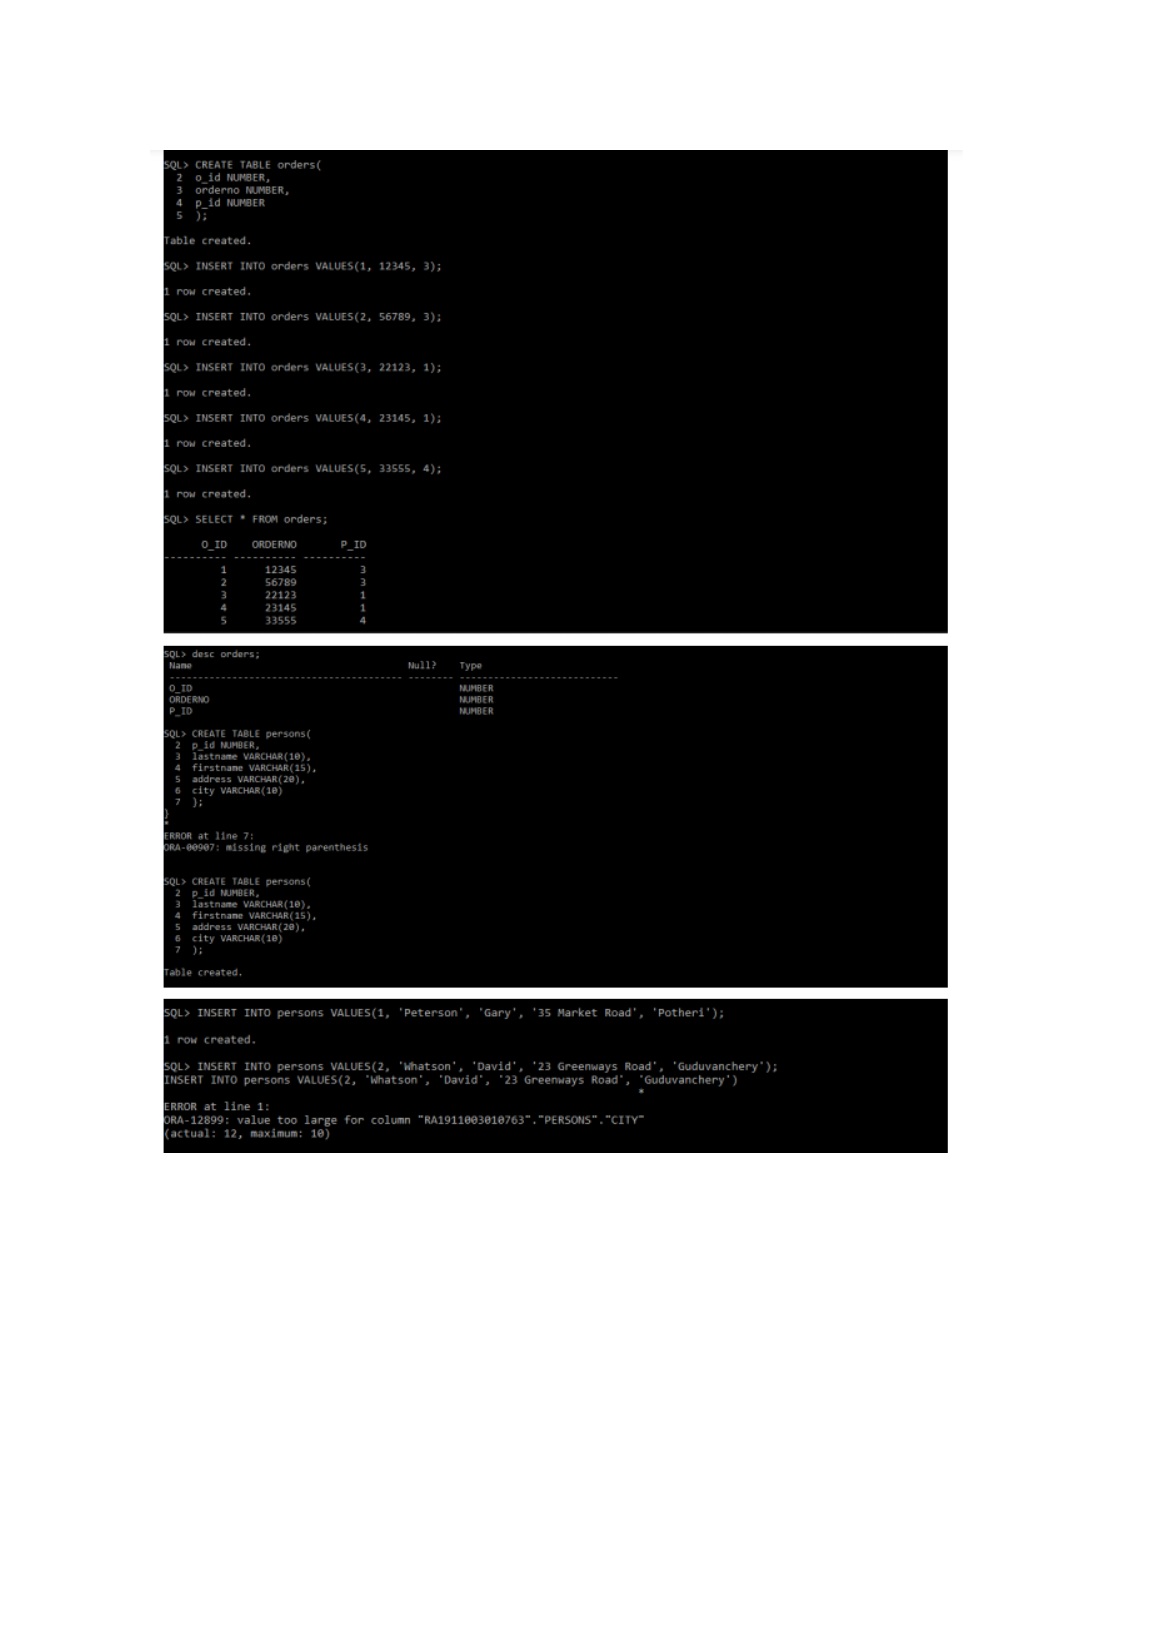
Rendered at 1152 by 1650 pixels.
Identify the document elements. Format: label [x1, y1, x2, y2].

picture [150, 150, 963, 1153]
